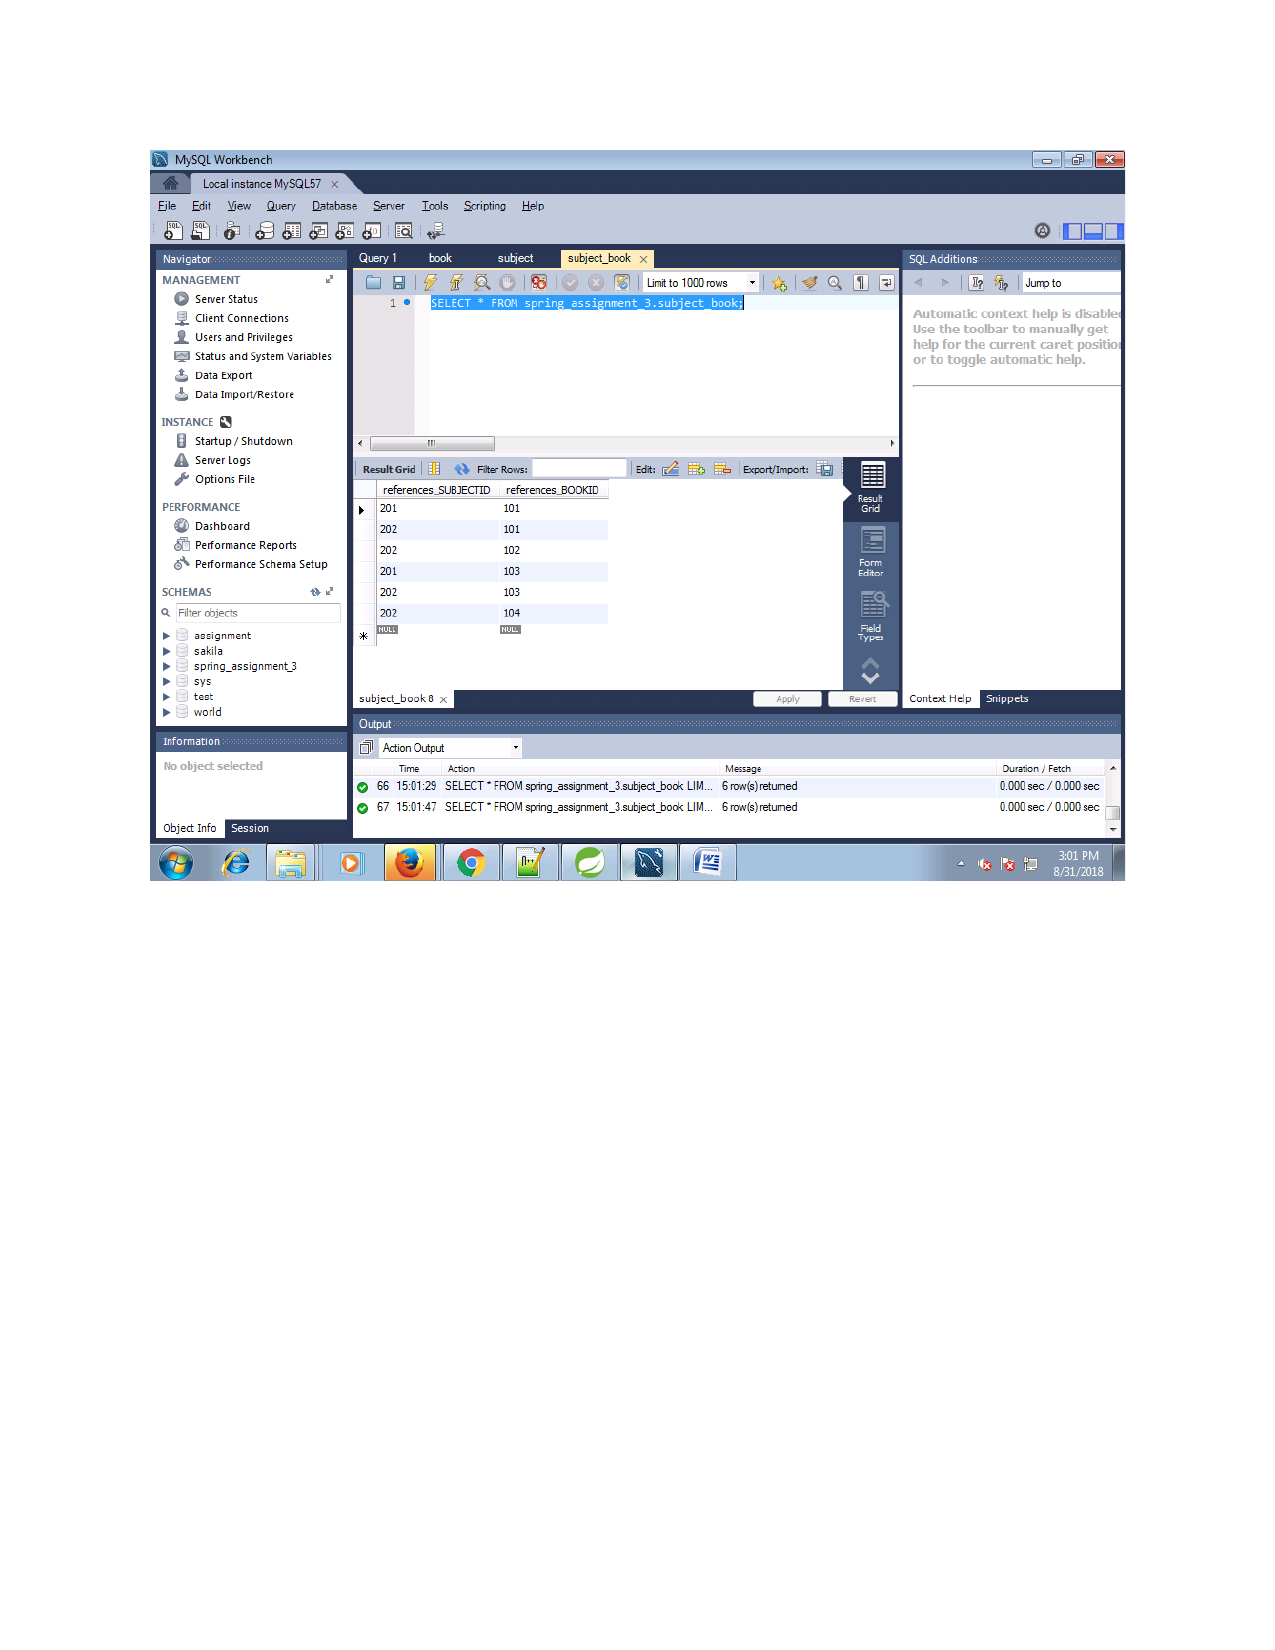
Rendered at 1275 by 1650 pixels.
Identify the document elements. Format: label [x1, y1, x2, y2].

picture [150, 150, 1125, 881]
